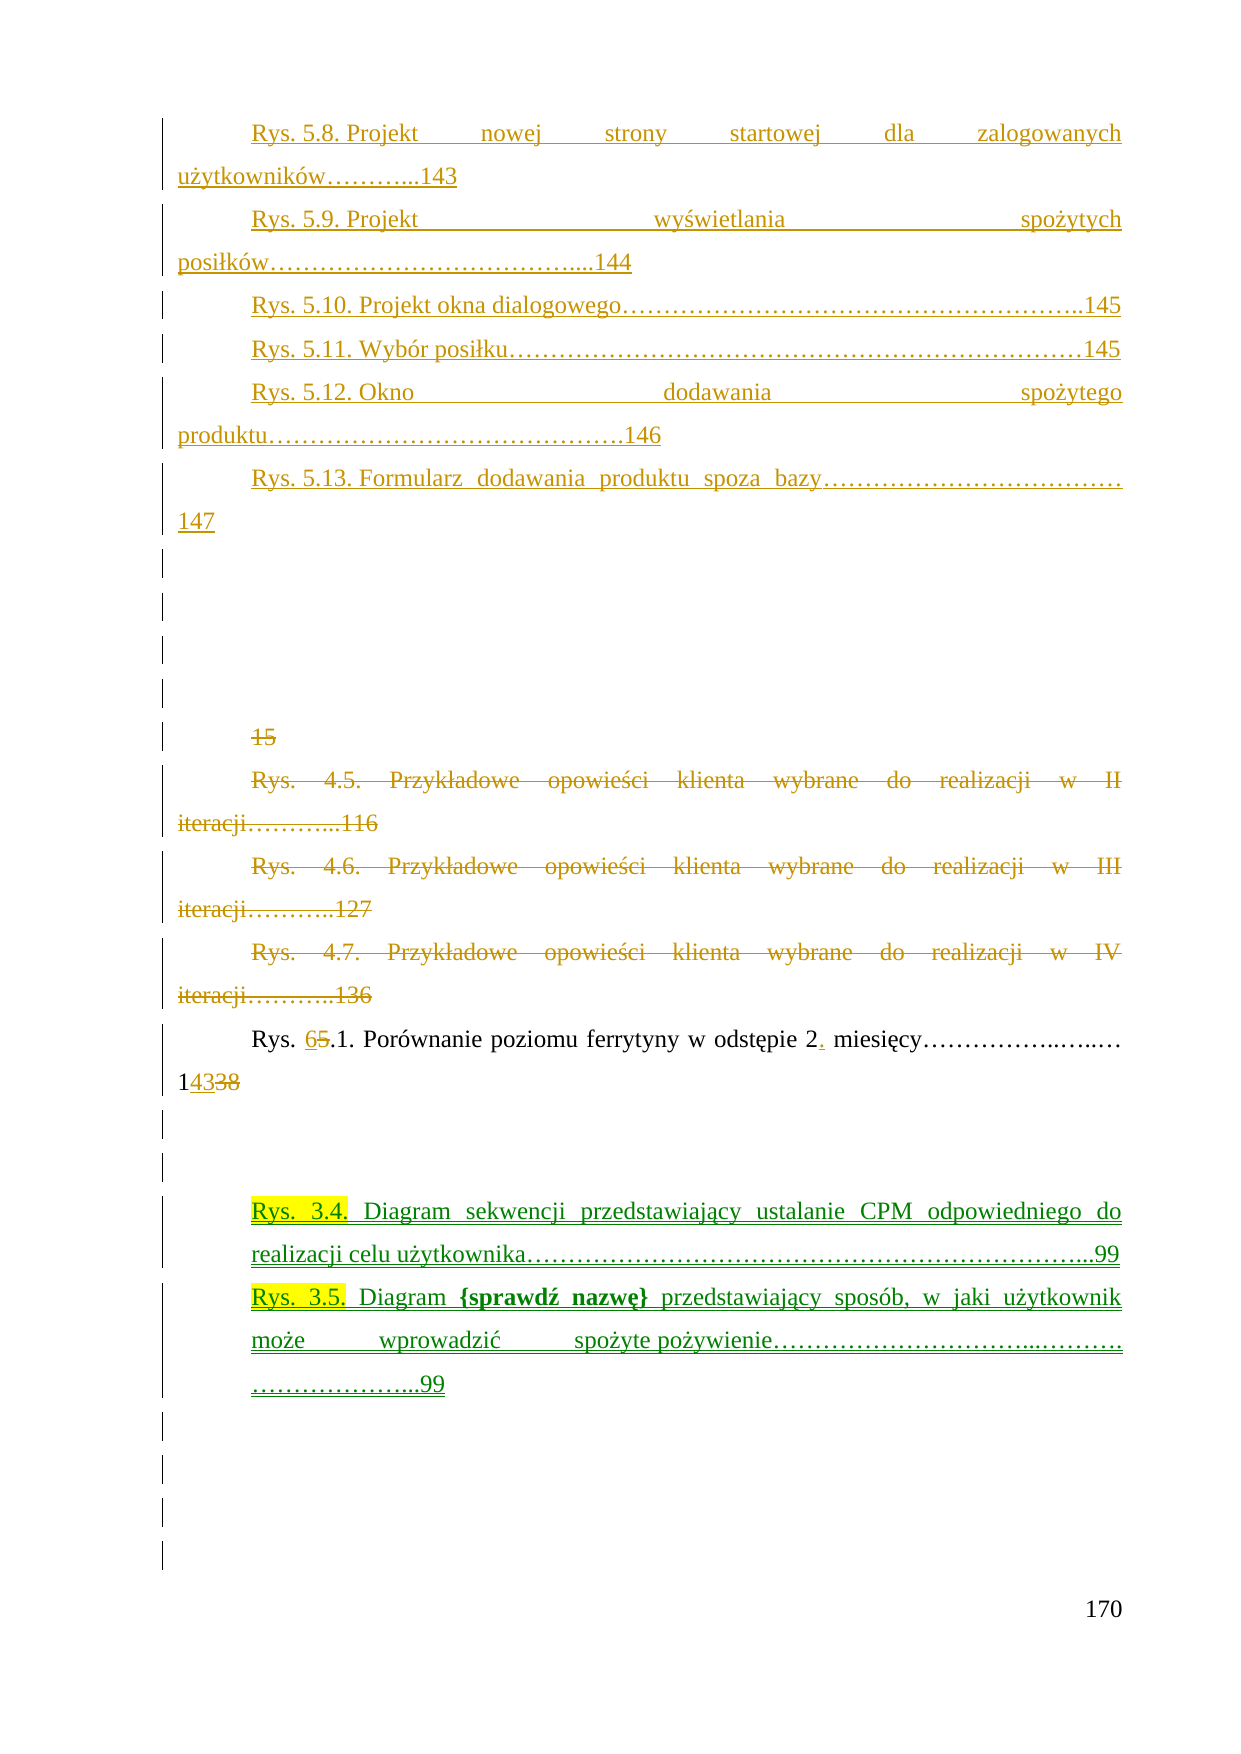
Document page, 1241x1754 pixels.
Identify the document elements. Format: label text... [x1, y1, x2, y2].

text Rys. .1. Porównanie poziomu ferrytyny w odstępie 2 miesięcy……………..…..…1 [177, 1024, 1122, 1096]
